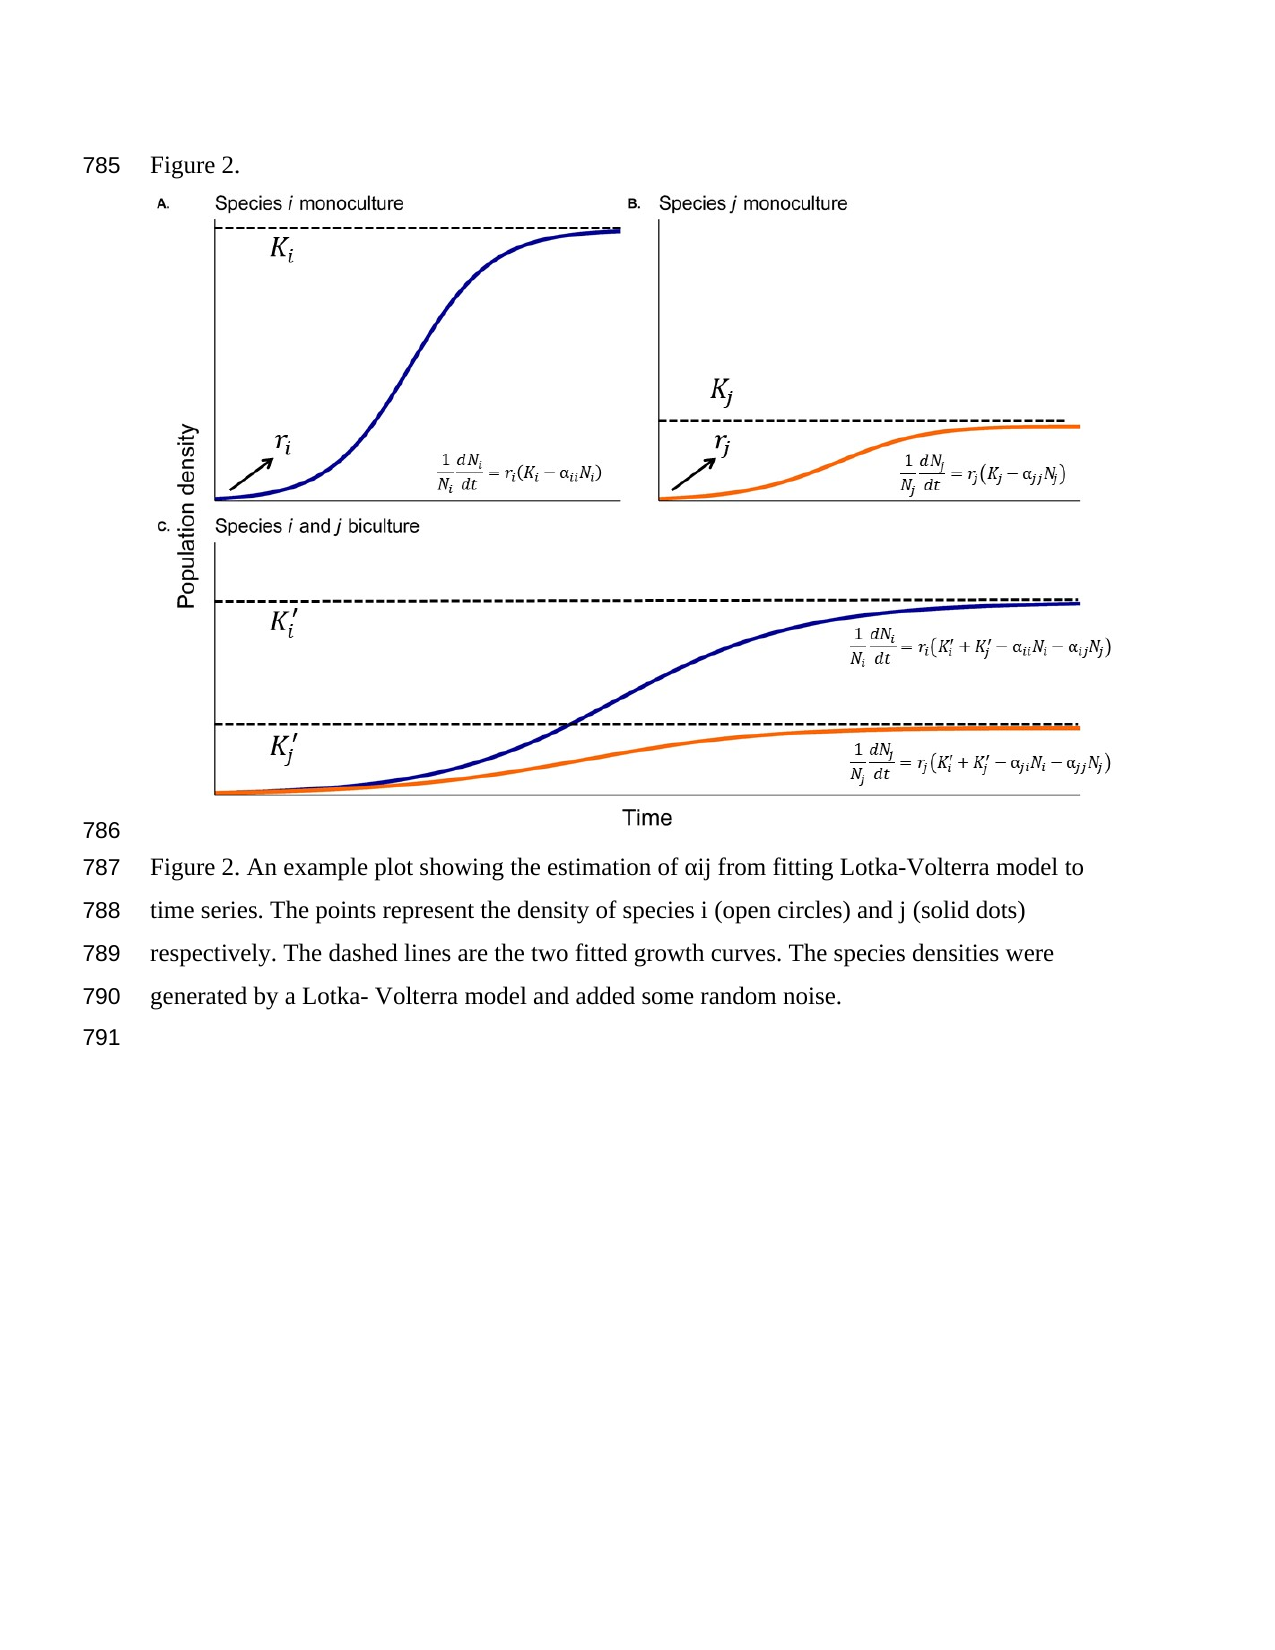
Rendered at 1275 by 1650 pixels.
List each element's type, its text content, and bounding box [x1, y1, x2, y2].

picture [150, 193, 1124, 839]
text Figure 2. An example plot showing the estimation of αij from fitting Lotka-Volterra model to time series. The points represent the density of species i (open circles) and j (solid dots) respectively. The dashed lines are the two fitted growth curves. The species densities were generated by a Lotka- Volterra model and added some random noise. [150, 852, 1125, 1010]
text Figure 2. [150, 150, 1125, 179]
